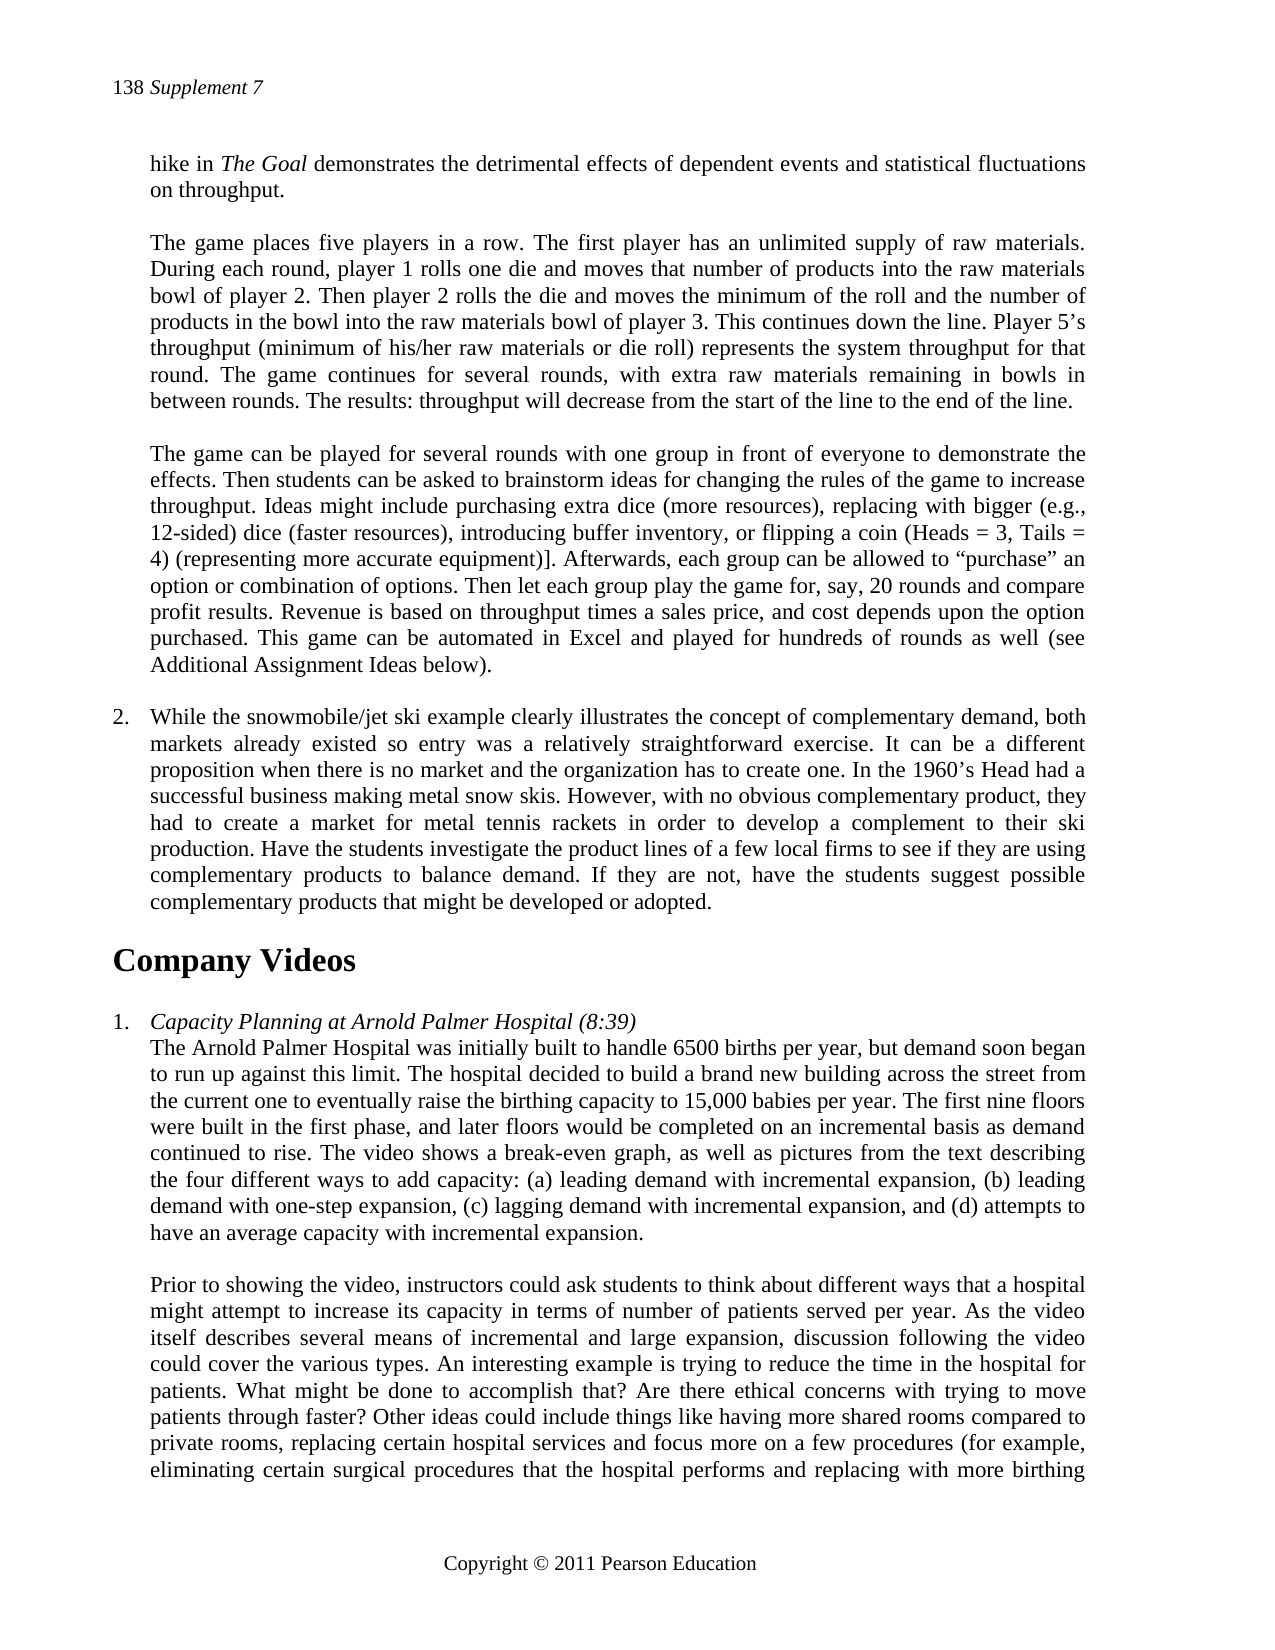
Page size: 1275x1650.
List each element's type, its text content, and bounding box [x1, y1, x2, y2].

text Company Videos [112, 941, 1087, 1008]
text The was initially built to handle 6500 births per year, but demand soon began to run up against this limit. The hospital decided to build a brand new building across the street from the current one to eventually raise the birthing capacity to 15,000 babies per year. The first nine floors were built in the first phase, and later floors would be completed on an incremental basis as demand continued to rise. The video shows a break-even graph, as well as pictures from the text describing the four different ways to add capacity: (a) leading demand with incremental expansion, (b) leading demand with one-step expansion, (c) lagging demand with incremental expansion, and (d) attempts to have an average capacity with incremental expansion. [112, 1034, 1087, 1245]
text 1. Capacity Planning at (8:39) [112, 1008, 1087, 1034]
text 2. While the snowmobile/jet ski example clearly illustrates the concept of complementary demand, both markets already existed so entry was a relatively straightforward exercise. It can be a different proposition when there is no market and the organization has to create one. In the 1960’s Head had a successful business making metal snow skis. However, with no obvious complementary product, they had to create a market for metal tennis rackets in order to develop a complement to their ski production. Have the students investigate the product lines of a few local firms to see if they are using complementary products to balance demand. If they are not, have the students suggest possible complementary products that might be developed or adopted. [112, 703, 1087, 914]
text The game places five players in a row. The first player has an unlimited supply of raw materials. During each round, player 1 rolls one die and moves that number of products into the raw materials bowl of player 2. Then player 2 rolls the die and moves the minimum of the roll and the number of products in the bowl into the raw materials bowl of player 3. This continues down the line. Player 5’s throughput (minimum of his/her raw materials or die roll) represents the system throughput for that round. The game continues for several rounds, with extra raw materials remaining in bowls in between rounds. The results: throughput will decrease from the start of the line to the end of the line. [150, 229, 1087, 413]
text The game can be played for several rounds with one group in front of everyone to demonstrate the effects. Then students can be asked to brainstorm ideas for changing the rules of the game to increase throughput. Ideas might include purchasing extra dice (more resources), replacing with bigger (e.g., 12-sided) dice (faster resources), introducing buffer inventory, or flipping a coin (Heads = 3, Tails = 4) (representing more accurate equipment)]. Afterwards, each group can be allowed to “purchase” an option or combination of options. Then let each group play the game for, say, 20 rounds and compare profit results. Revenue is based on throughput times a sales price, and cost depends upon the option purchased. This game can be automated in Excel and played for hundreds of rounds as well (see Additional Assignment Ideas below). [150, 440, 1087, 677]
